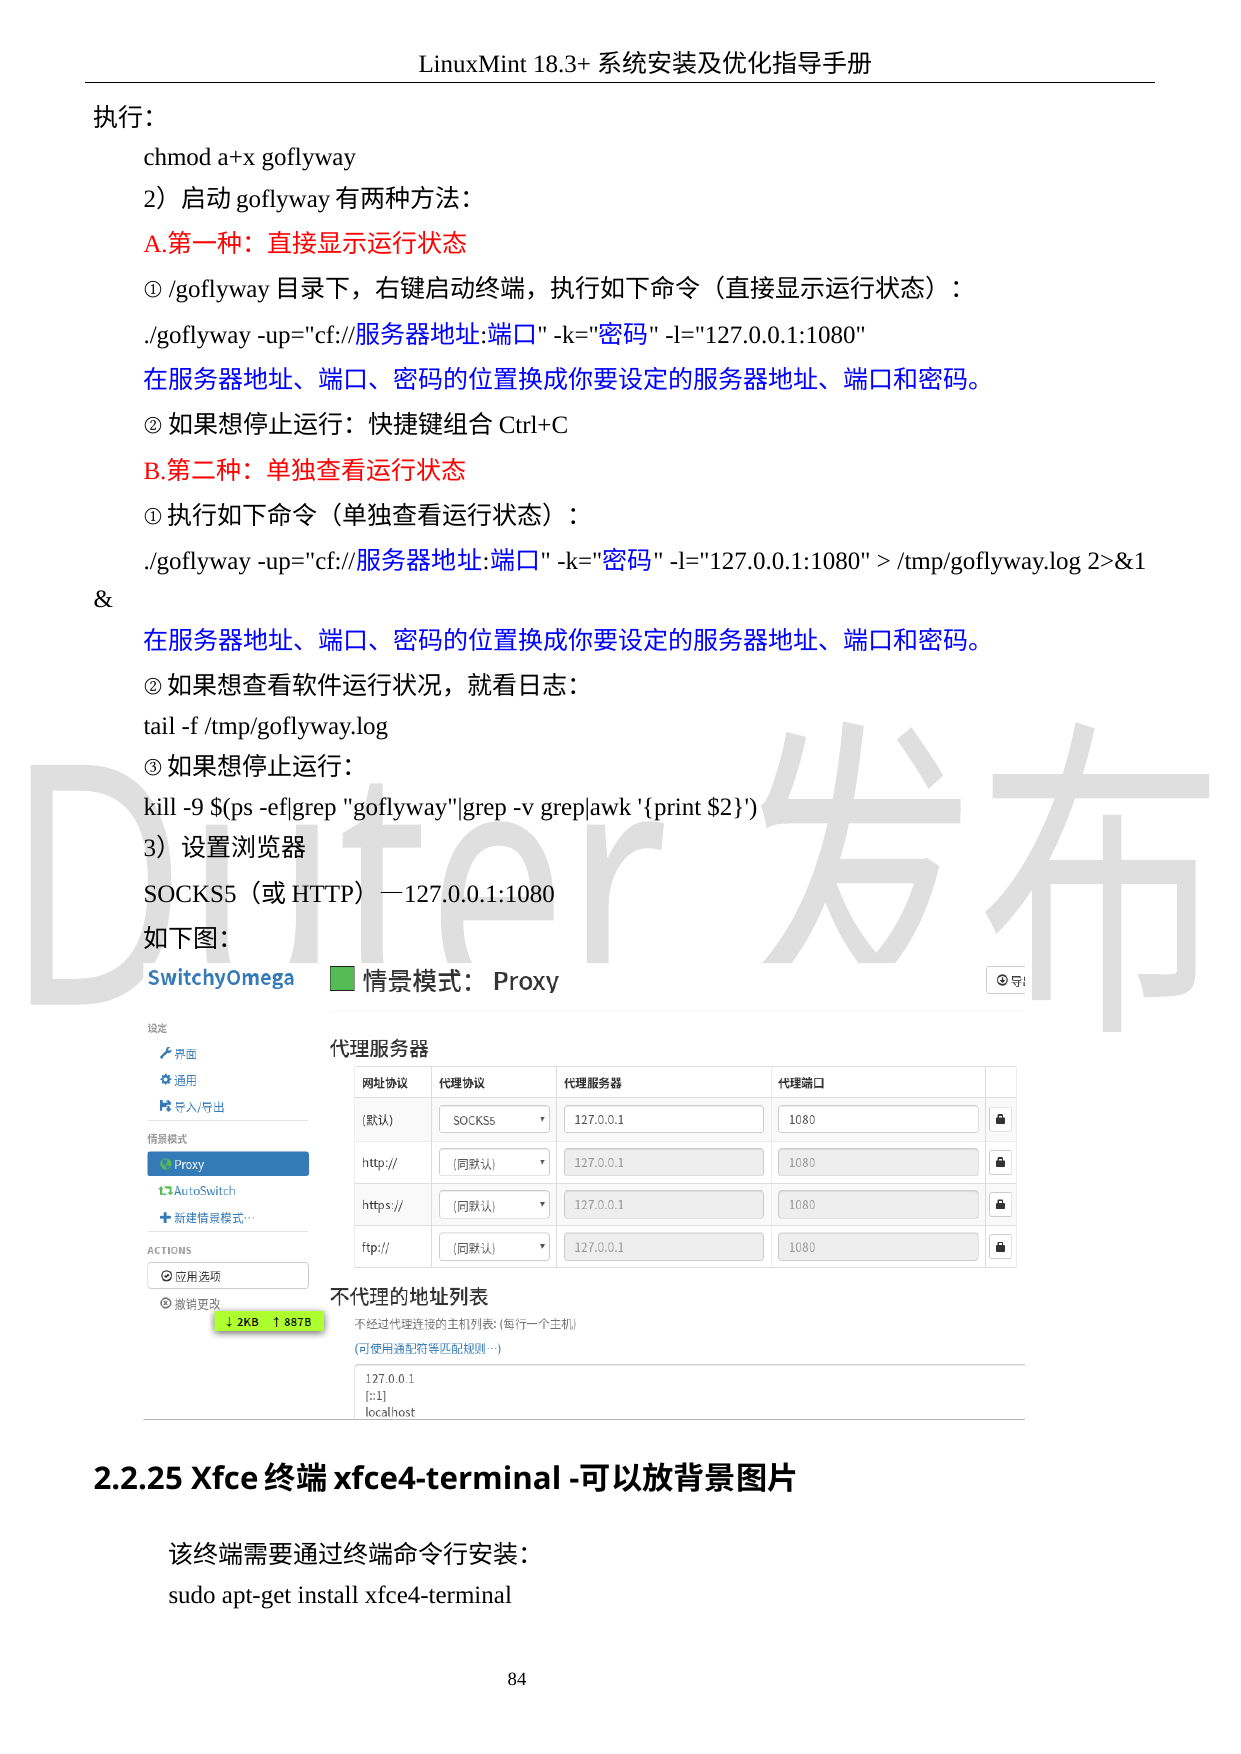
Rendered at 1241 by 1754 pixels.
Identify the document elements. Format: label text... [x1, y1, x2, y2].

list ./goflyway -up="cf://服务器地址:端口" -k="密码" -l="127.0.0.1:1080" [93, 314, 1147, 350]
subtitle 2.2.25 Xfce终端xfce4-terminal -可以放背景图片 [93, 1453, 1147, 1498]
list ② 如果想停止运行：快捷键组合Ctrl+C [93, 405, 1147, 441]
list 2）启动goflyway有两种方法： [93, 178, 1147, 214]
list ③如果想停止运行： [93, 747, 1147, 783]
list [93, 97, 1147, 133]
text 该终端需要通过终端命令行安装： [93, 1535, 1147, 1571]
list kill -9 $(ps -ef|grep "goflyway"|grep -v grep|awk '{print $2}') [93, 792, 1147, 821]
text sudo apt-get install xfce4-terminal [93, 1580, 1147, 1609]
list ②如果想查看软件运行状况，就看日志： [93, 665, 1147, 702]
list ①执行如下命令（单独查看运行状态）： [93, 495, 1147, 532]
list B.第二种：单独查看运行状态 [93, 450, 1147, 486]
picture [143, 963, 1025, 1421]
list SOCKS5（或HTTP）—127.0.0.1:1080 [93, 873, 1147, 909]
list 如下图： [93, 918, 1147, 955]
list 在服务器地址、端口、密码的位置换成你要设定的服务器地址、端口和密码。 [93, 359, 1147, 396]
list ① /goflyway目录下，右键启动终端，执行如下命令（直接显示运行状态）： [93, 269, 1147, 305]
list 在服务器地址、端口、密码的位置换成你要设定的服务器地址、端口和密码。 [93, 620, 1147, 656]
list tail -f /tmp/goflyway.log [93, 711, 1147, 739]
list ./goflyway -up="cf://服务器地址:端口" -k="密码" -l="127.0.0.1:1080" > /tmp/goflyway.log 2>&1 & [93, 541, 1147, 613]
list chmod a+x goflyway [93, 142, 1147, 171]
list 3）设置浏览器 [93, 828, 1147, 864]
list A.第一种：直接显示运行状态 [93, 223, 1147, 260]
